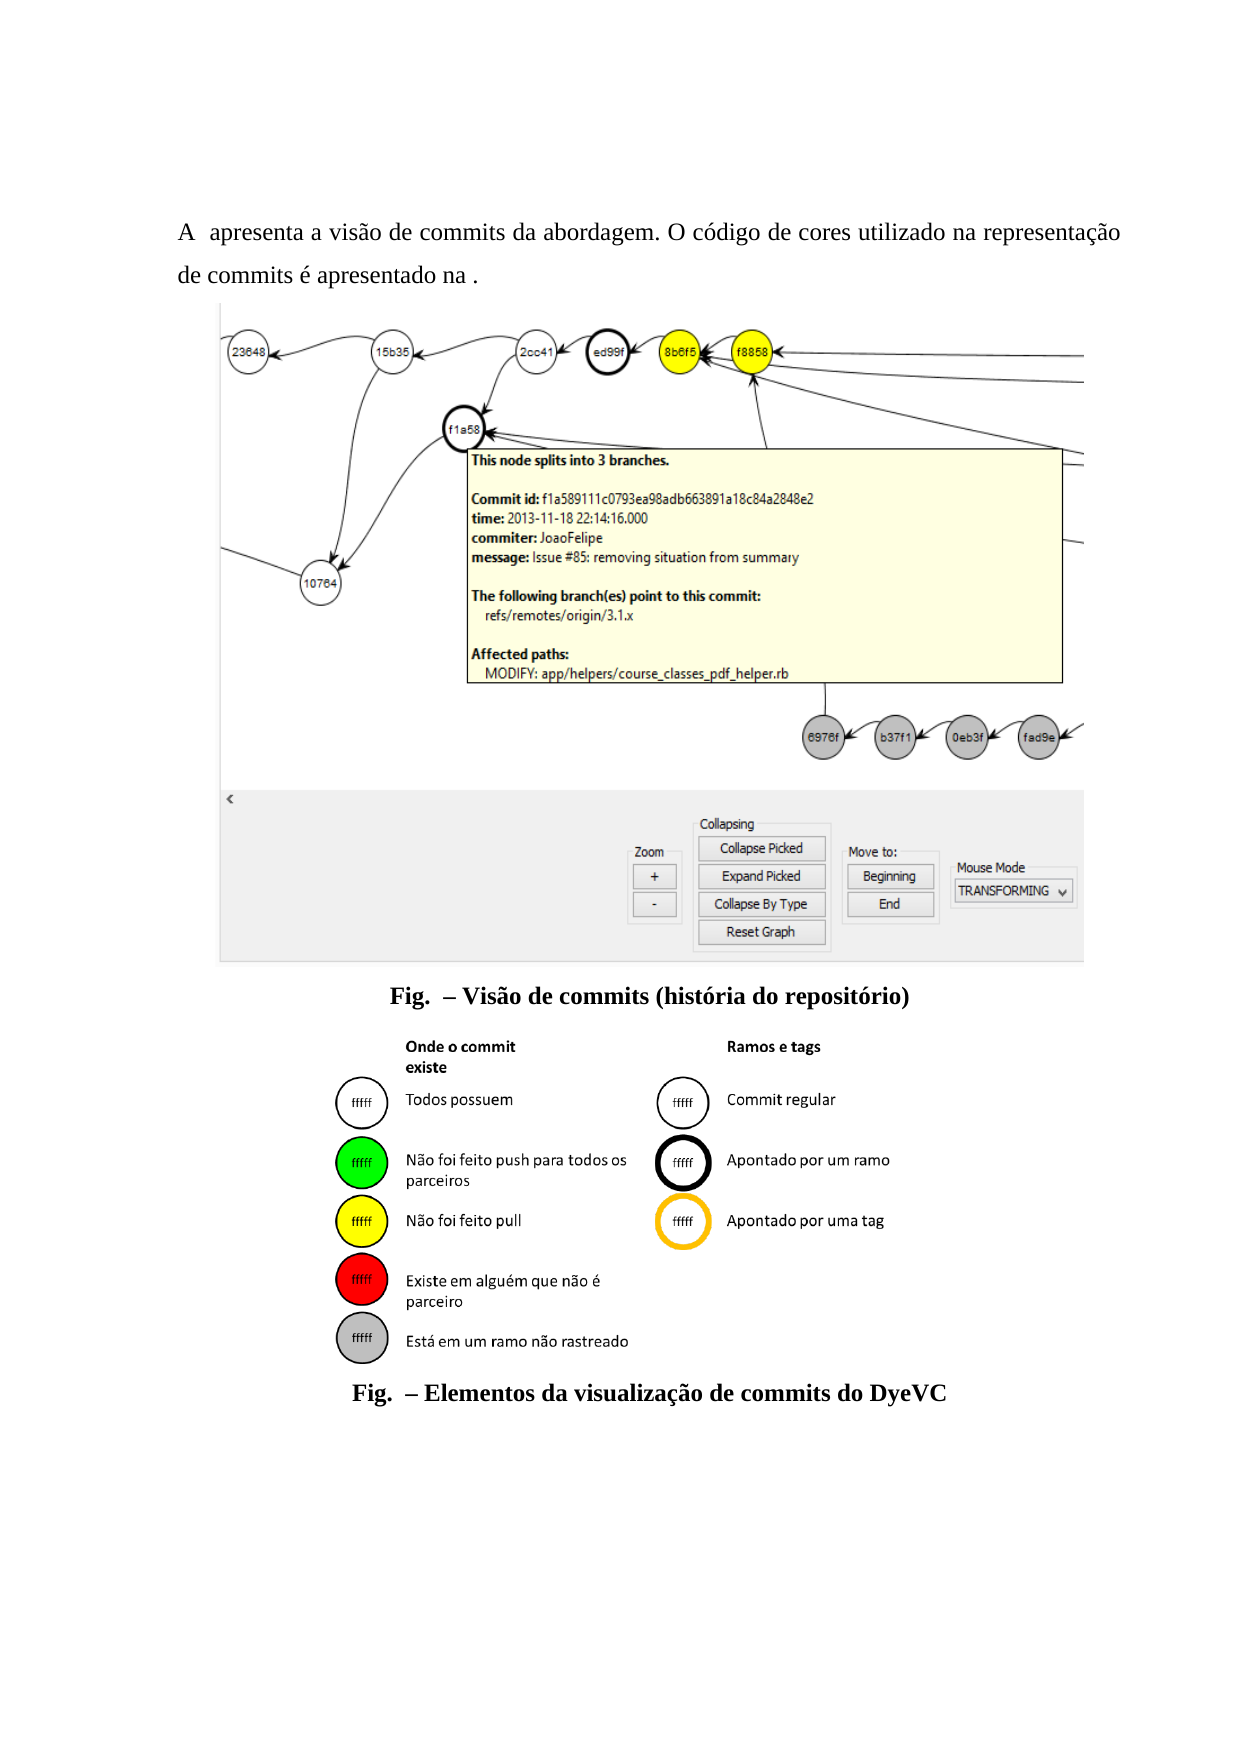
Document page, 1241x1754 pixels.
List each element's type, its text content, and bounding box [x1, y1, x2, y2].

picture [335, 1030, 965, 1364]
text A Fig. 4 apresenta a visão de commits da abordagem. O código de cores utilizado na representação de commits é apresentado na Fig. 5. [177, 217, 1122, 289]
picture [215, 303, 1084, 967]
text Fig. 4 – Visão de commits (história do repositório) [177, 981, 1122, 1009]
text Fig. 5 – Elementos da visualização de commits do DyeVC [177, 1378, 1122, 1407]
